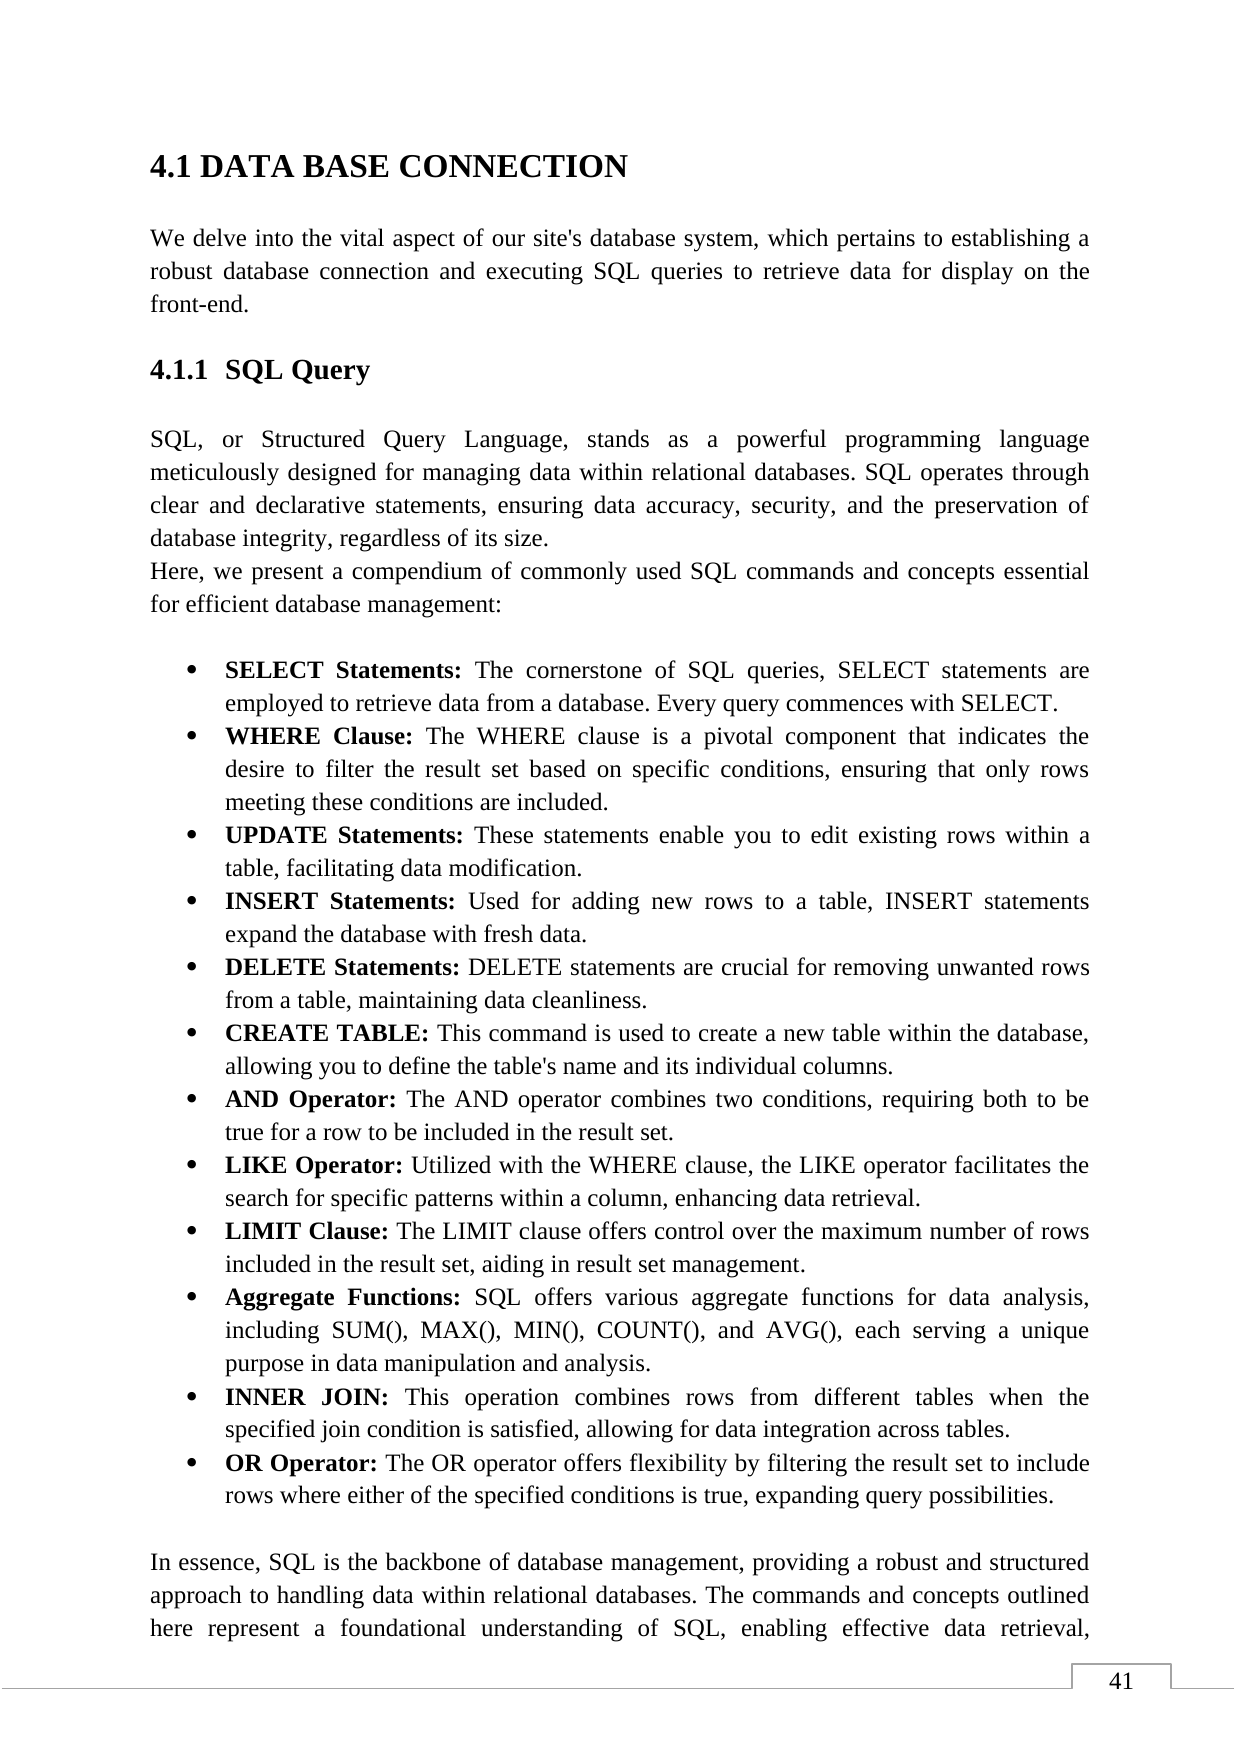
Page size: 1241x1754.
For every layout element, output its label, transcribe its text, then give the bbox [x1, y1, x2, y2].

subtitle SQL Query [150, 352, 1157, 386]
list AND Operator: The AND operator combines two conditions, requiring both to be true for a row to be included in the result set. [187, 1084, 1091, 1146]
list INNER JOIN: This operation combines rows from different tables when the specified join condition is satisfied, allowing for data integration across tables. [187, 1382, 1091, 1443]
list LIKE Operator: Utilized with the WHERE clause, the LIKE operator facilitates the search for specific patterns within a column, enhancing data retrieval. [187, 1150, 1091, 1212]
text Here, we present a compendium of commonly used SQL commands and concepts essential for efficient database management: [150, 556, 1091, 618]
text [150, 1547, 1091, 1641]
list SELECT Statements: The cornerstone of SQL queries, SELECT statements are employed to retrieve data from a database. Every query commences with SELECT. [187, 655, 1091, 717]
list WHERE Clause: The WHERE clause is a pivotal component that indicates the desire to filter the result set based on specific conditions, ensuring that only rows meeting these conditions are included. [187, 721, 1091, 816]
list Aggregate Functions: SQL offers various aggregate functions for data analysis, including SUM(), MAX(), MIN(), COUNT(), and AVG(), each serving a unique purpose in data manipulation and analysis. [187, 1282, 1091, 1377]
text We delve into the vital aspect of our site's database system, which pertains to establishing a robust database connection and executing SQL queries to retrieve data for display on the front-end. [150, 223, 1091, 318]
list DELETE Statements: DELETE statements are crucial for removing unwanted rows from a table, maintaining data cleanliness. [187, 952, 1091, 1014]
list INSERT Statements: Used for adding new rows to a table, INSERT statements expand the database with fresh data. [187, 886, 1091, 948]
list CREATE TABLE: This command is used to create a new table within the database, allowing you to define the table's name and its individual columns. [187, 1018, 1091, 1080]
subtitle DATA BASE CONNECTION [150, 146, 1157, 184]
text SQL, or Structured Query Language, stands as a powerful programming language meticulously designed for managing data within relational databases. SQL operates through clear and declarative statements, ensuring data accuracy, security, and the preservation of database integrity, regardless of its size. [150, 424, 1091, 552]
list LIMIT Clause: The LIMIT clause offers control over the maximum number of rows included in the result set, aiding in result set management. [187, 1216, 1091, 1278]
list UPDATE Statements: These statements enable you to edit existing rows within a table, facilitating data modification. [187, 820, 1091, 882]
list OR Operator: The OR operator offers flexibility by filtering the result set to include rows where either of the specified conditions is true, expanding query possibilities. [187, 1448, 1091, 1509]
